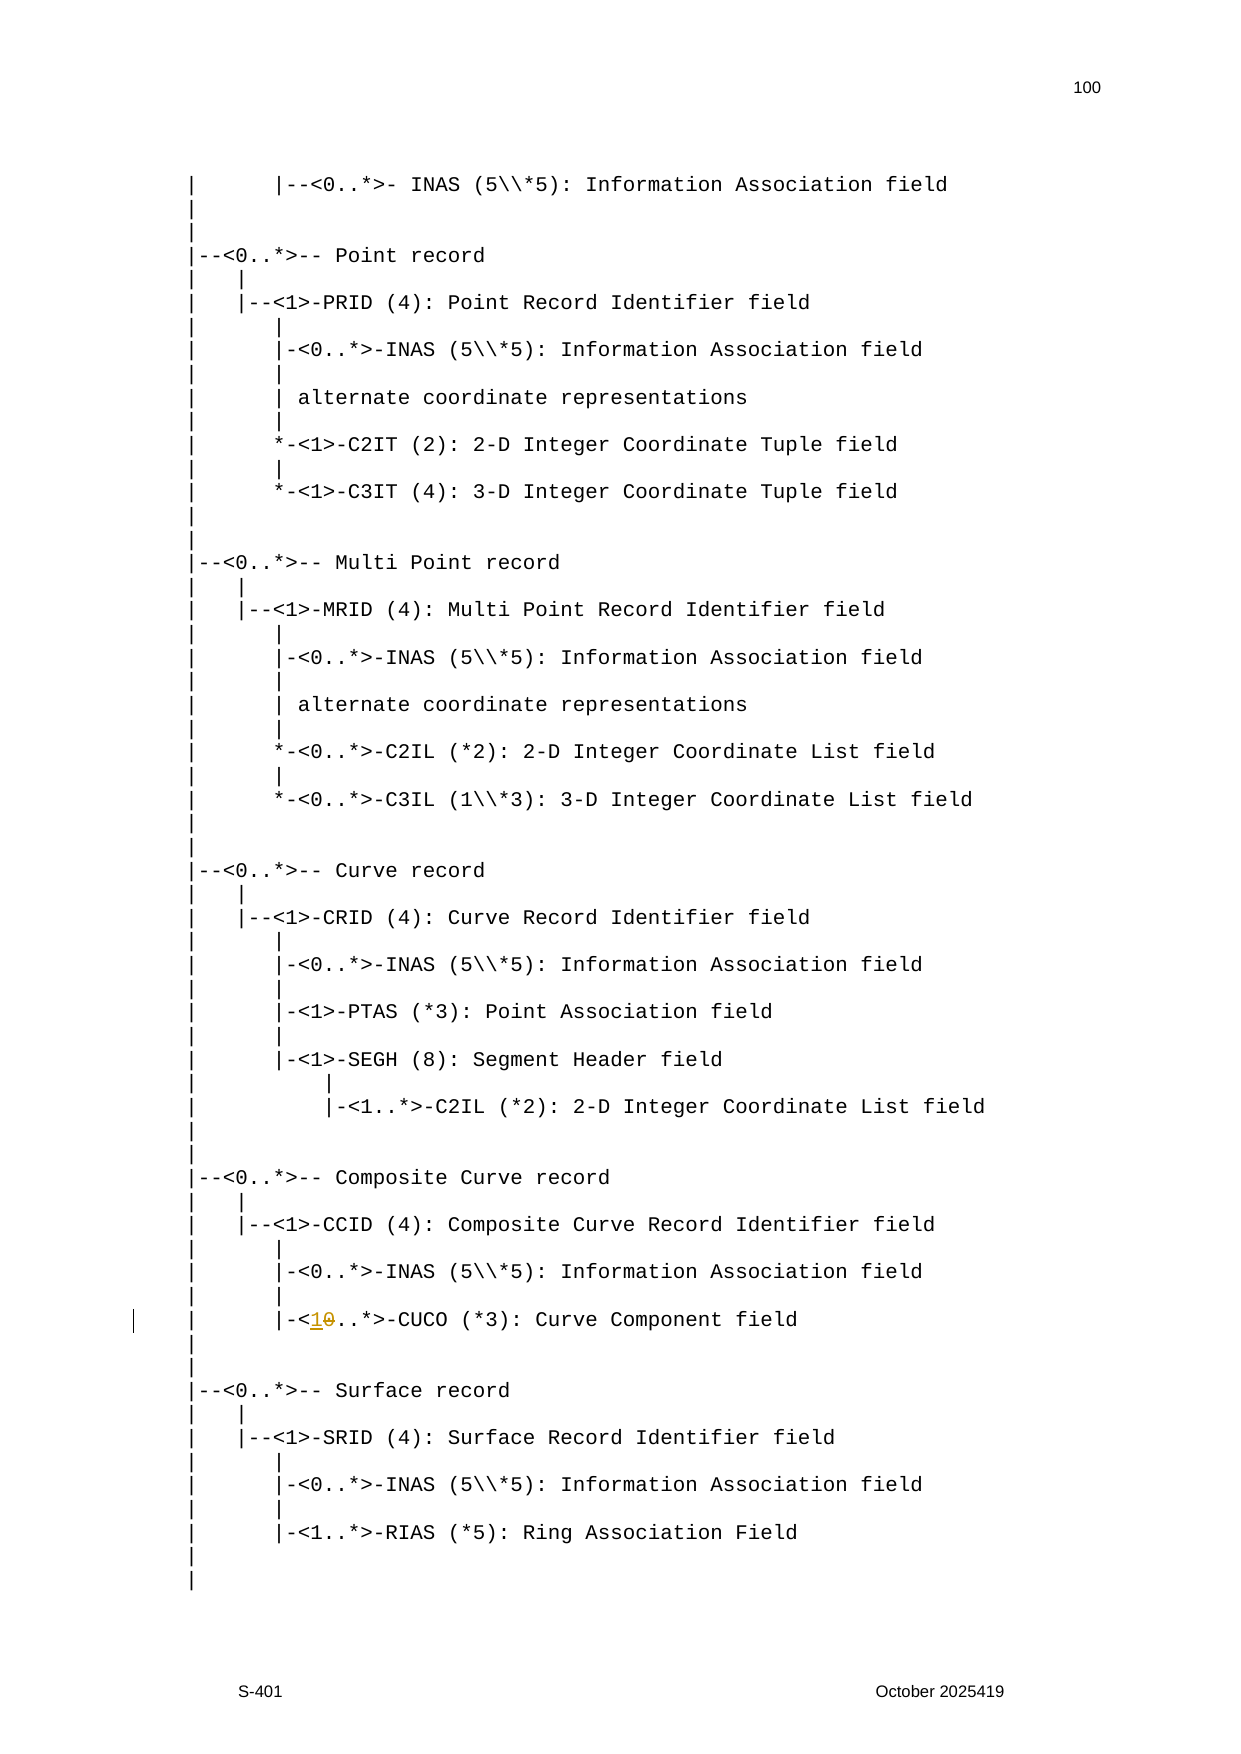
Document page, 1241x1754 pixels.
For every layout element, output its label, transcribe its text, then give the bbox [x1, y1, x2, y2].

text | *-<0..*>-C3IL (1\\*3): 3-D Integer Coordinate List field [148, 789, 1094, 812]
text | |--<1>-PRID (4): Point Record Identifier field [148, 292, 1094, 316]
text | [148, 528, 1094, 552]
text | |--<1>-SRID (4): Surface Record Identifier field [148, 1427, 1094, 1451]
text | |-<0..*>-INAS (5\\*5): Information Association field [148, 1474, 1094, 1498]
text | [148, 197, 1094, 221]
text | | [148, 718, 1094, 741]
text | [148, 1356, 1094, 1380]
text | |-<0..*>-INAS (5\\*5): Information Association field [148, 647, 1094, 670]
text | | [148, 623, 1094, 647]
text | |--<1>-MRID (4): Multi Point Record Identifier field [148, 599, 1094, 623]
text | | [148, 883, 1094, 907]
text | [148, 1120, 1094, 1143]
text | | [148, 268, 1094, 292]
text | *-<0..*>-C2IL (*2): 2-D Integer Coordinate List field [148, 741, 1094, 765]
text |--<0..*>-- Point record [148, 245, 1094, 268]
text | | [148, 670, 1094, 694]
text | |-<1>-PTAS (*3): Point Association field [148, 1001, 1094, 1025]
text | | [148, 1498, 1094, 1522]
text | |-<..*>-CUCO (*3): Curve Component field [148, 1309, 1094, 1332]
text | | [148, 458, 1094, 481]
text | *-<1>-C2IT (2): 2-D Integer Coordinate Tuple field [148, 434, 1094, 458]
text | *-<1>-C3IT (4): 3-D Integer Coordinate Tuple field [148, 481, 1094, 505]
text | [148, 505, 1094, 528]
text | | [148, 363, 1094, 387]
text | | [148, 1025, 1094, 1049]
text | | alternate coordinate representations [148, 387, 1094, 410]
text | | [148, 931, 1094, 954]
text | |-<1..*>-C2IL (*2): 2-D Integer Coordinate List field [148, 1096, 1094, 1120]
text | | [148, 1072, 1094, 1096]
text | |-<0..*>-INAS (5\\*5): Information Association field [148, 1262, 1094, 1285]
text | |-<1>-SEGH (8): Segment Header field [148, 1049, 1094, 1072]
text | [148, 812, 1094, 836]
text | |-<0..*>-INAS (5\\*5): Information Association field [148, 954, 1094, 978]
text |--<0..*>-- Composite Curve record [148, 1167, 1094, 1191]
text | | [148, 576, 1094, 599]
text |--<0..*>-- Multi Point record [148, 552, 1094, 576]
text |--<0..*>-- Surface record [148, 1380, 1094, 1403]
text | |--<1>-CRID (4): Curve Record Identifier field [148, 907, 1094, 931]
text | | [148, 1238, 1094, 1262]
text | | [148, 1285, 1094, 1309]
text | [148, 836, 1094, 859]
text | [148, 1545, 1094, 1569]
text | | [148, 1403, 1094, 1427]
text | | [148, 978, 1094, 1001]
text |--<0..*>-- Curve record [148, 859, 1094, 883]
text | | [148, 765, 1094, 789]
text | | [148, 1191, 1094, 1214]
text | | [148, 410, 1094, 434]
text | [148, 1569, 1094, 1593]
text | |--<1>-CCID (4): Composite Curve Record Identifier field [148, 1214, 1094, 1238]
text | |-<1..*>-RIAS (*5): Ring Association Field [148, 1522, 1094, 1545]
text | [148, 1143, 1094, 1167]
text | |-<0..*>-INAS (5\\*5): Information Association field [148, 339, 1094, 363]
text | | [148, 316, 1094, 339]
text | [148, 221, 1094, 245]
text | [148, 1332, 1094, 1356]
text | |--<0..*>- INAS (5\\*5): Information Association field [148, 174, 1094, 197]
text | | [148, 1451, 1094, 1474]
text | | alternate coordinate representations [148, 694, 1094, 718]
